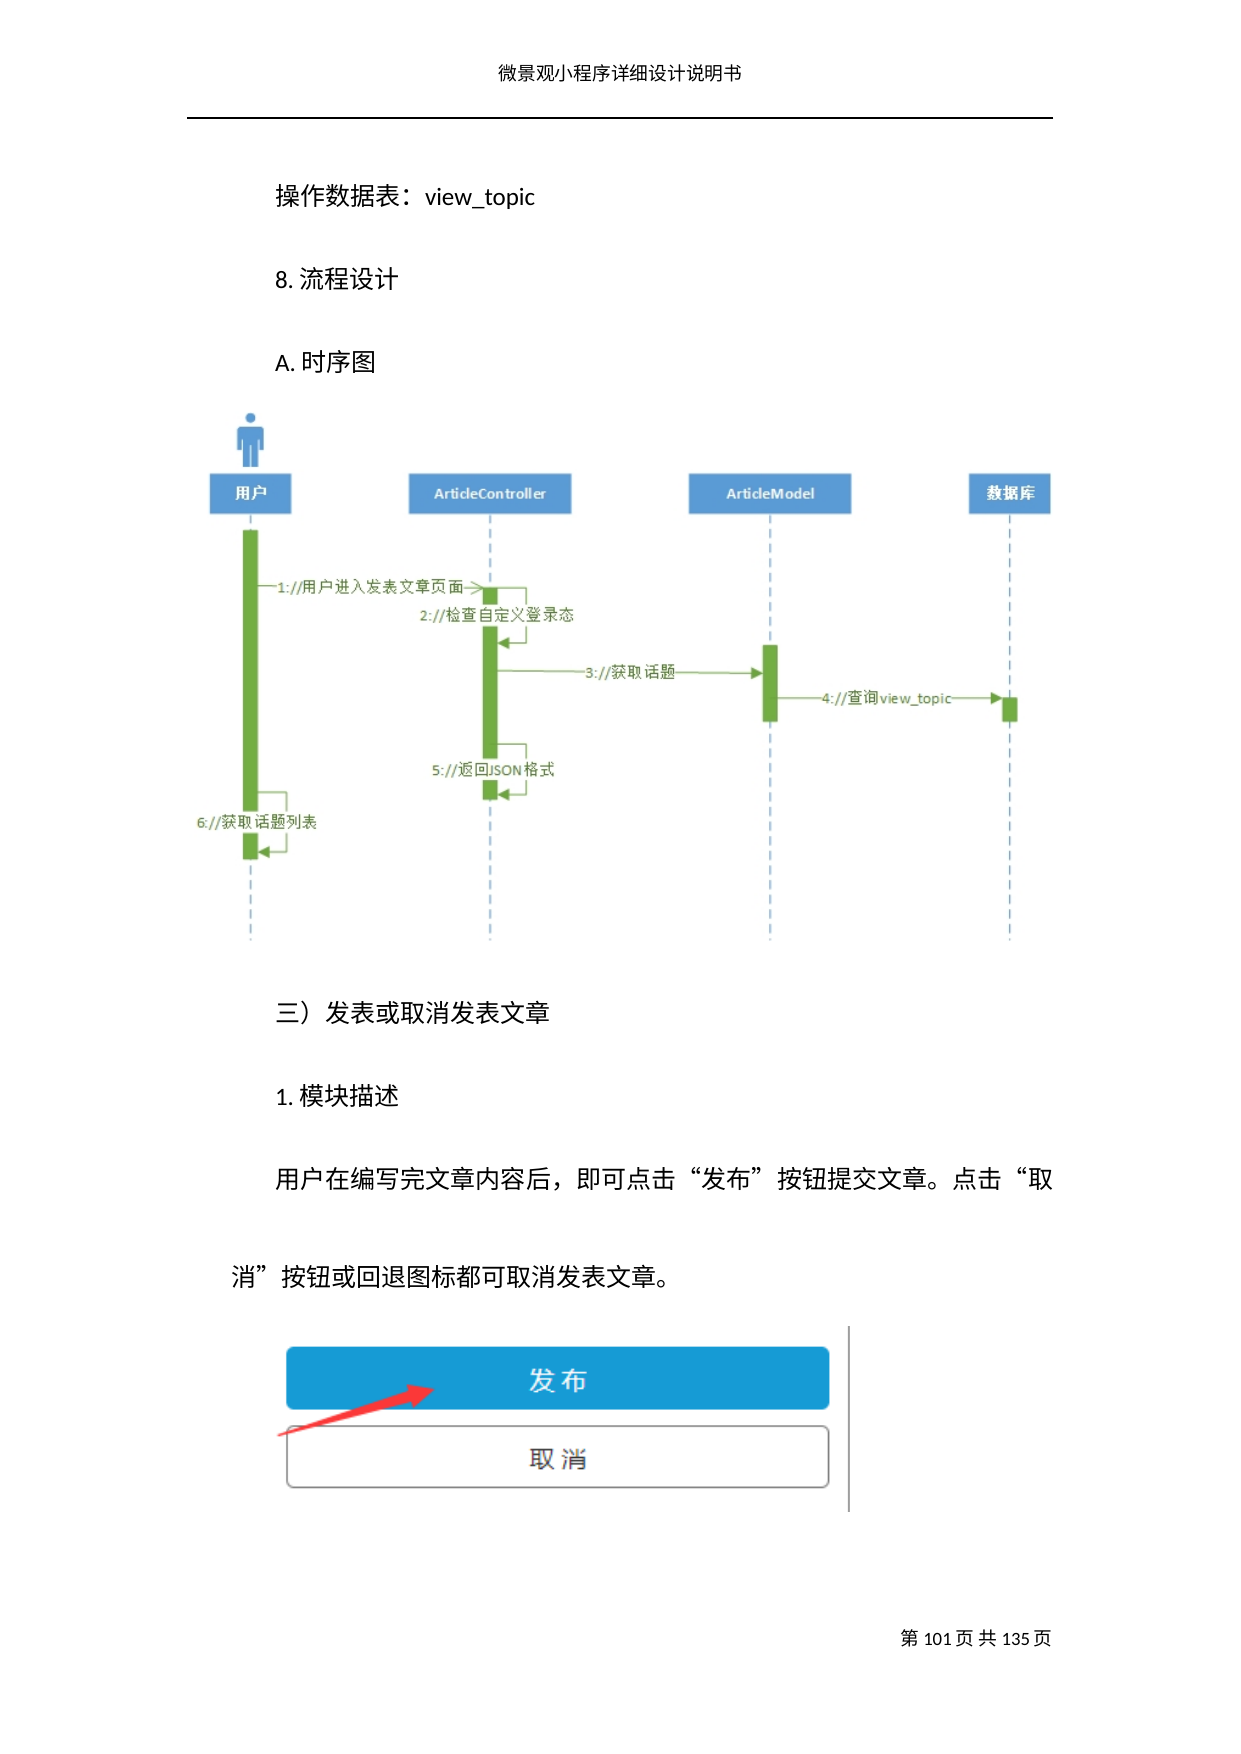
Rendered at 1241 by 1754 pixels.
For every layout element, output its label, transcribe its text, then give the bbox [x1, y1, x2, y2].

list 操作数据表：view_topic [275, 162, 1053, 227]
picture [187, 411, 1053, 941]
list 1. 模块描述 [275, 1062, 1053, 1127]
list 用户在编写完文章内容后，即可点击“发布”按钮提交文章。点击“取消”按钮或回退图标都可取消发表文章。 [231, 1145, 1053, 1308]
list 流程设计 [275, 245, 1053, 310]
picture [274, 1326, 850, 1512]
list 三）发表或取消发表文章 [275, 979, 1053, 1044]
list 时序图 [275, 328, 1053, 393]
